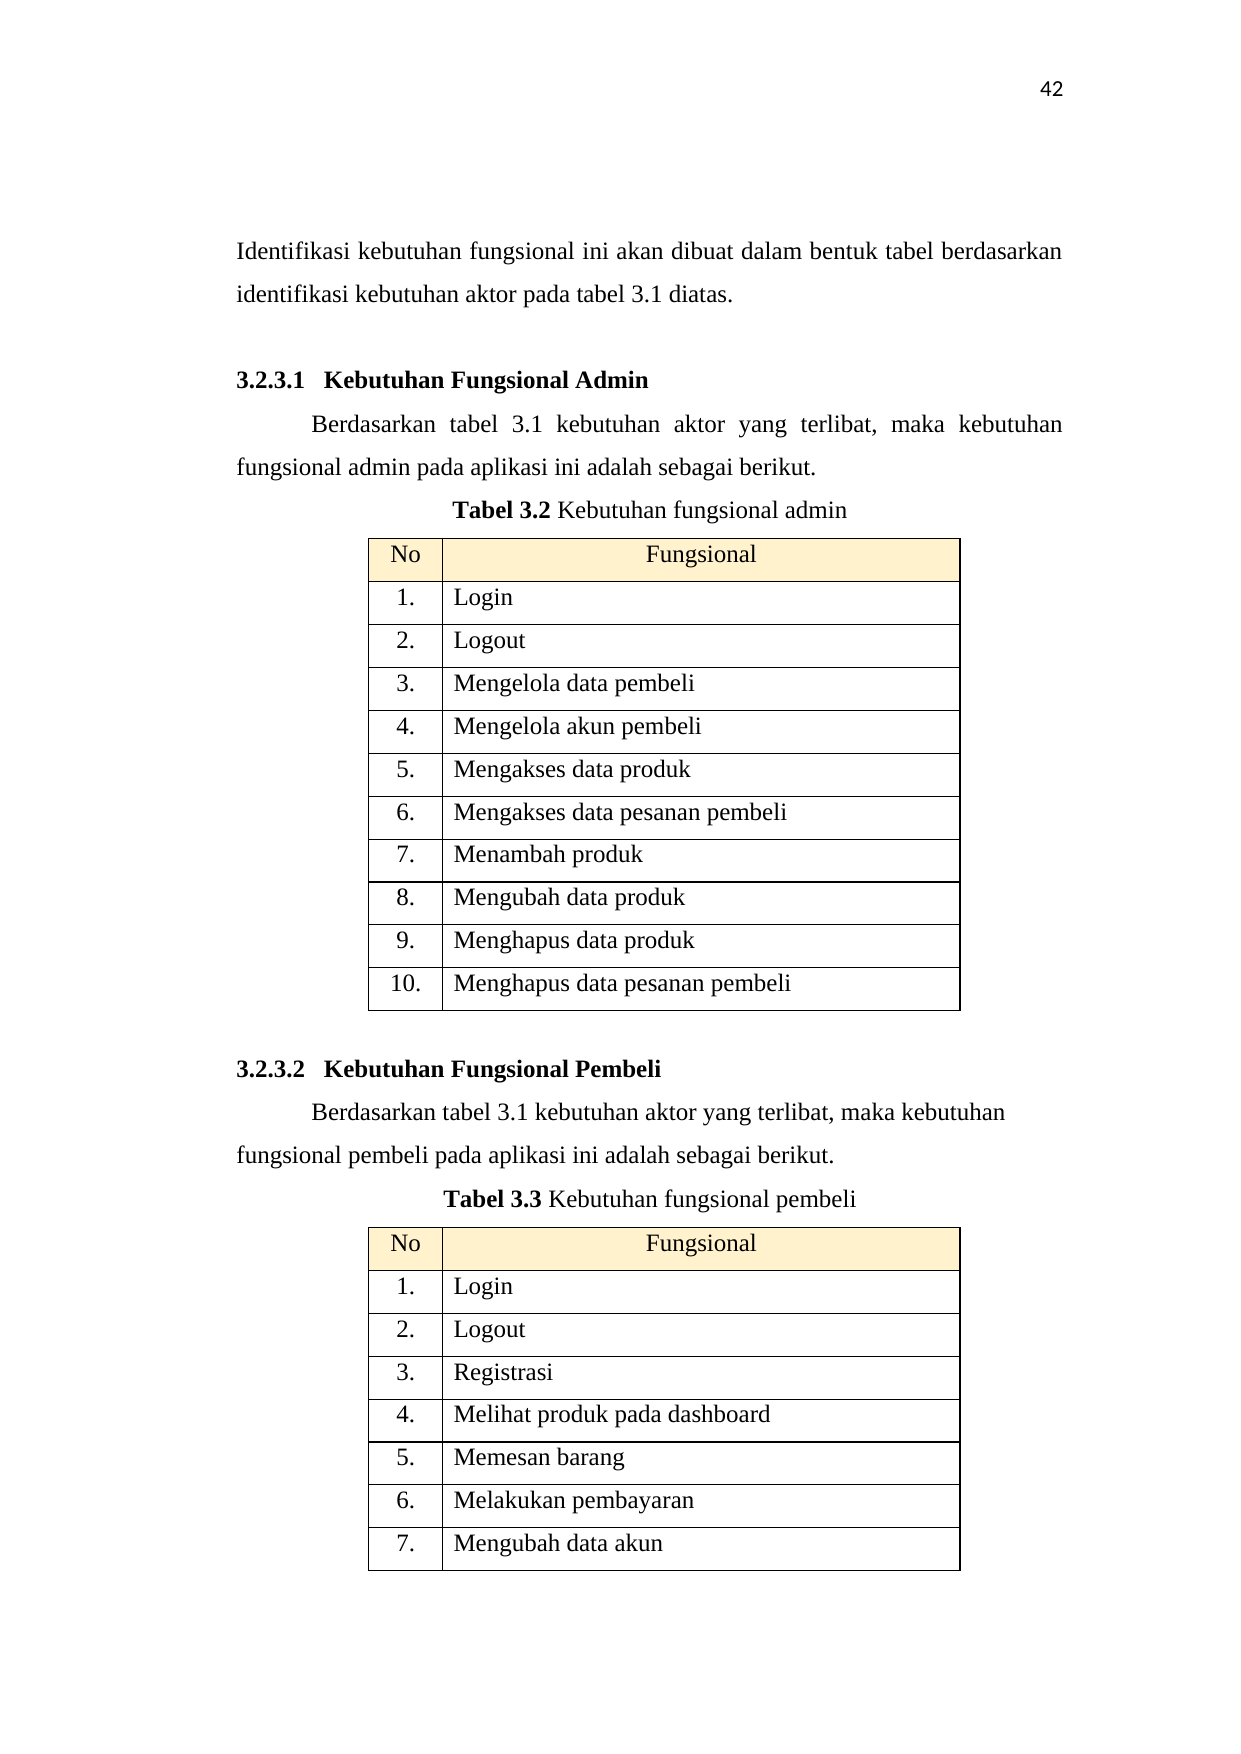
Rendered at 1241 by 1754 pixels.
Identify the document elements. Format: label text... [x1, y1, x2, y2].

table_cell Menambah produk [443, 840, 959, 881]
table_cell Mengelola data pembeli [443, 668, 959, 710]
table_cell Mengubah data akun [443, 1528, 959, 1570]
table_cell 6. [369, 1485, 442, 1527]
table_cell 1. [369, 582, 442, 624]
table_cell Melakukan pembayaran [443, 1485, 959, 1527]
table_header Fungsional [443, 539, 959, 581]
table_header No [369, 1228, 442, 1270]
table_cell 2. [369, 1314, 442, 1356]
text Berdasarkan tabel 3.1 kebutuhan aktor yang terlibat, maka kebutuhan fungsional admin pada aplikasi ini adalah sebagai berikut. [236, 409, 1063, 481]
table_cell 3. [369, 668, 442, 710]
table_cell 9. [369, 925, 442, 967]
table_cell Mengubah data produk [443, 883, 959, 924]
table_cell 10. [369, 968, 442, 1010]
table_header Fungsional [443, 1228, 959, 1270]
table_cell 8. [369, 883, 442, 924]
text Tabel 3.3 Kebutuhan fungsional pembeli [236, 1184, 1063, 1212]
table_cell 5. [369, 754, 442, 796]
table_cell Login [443, 582, 959, 624]
table_header No [369, 539, 442, 581]
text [236, 236, 1063, 308]
table_cell Mengelola akun pembeli [443, 711, 959, 753]
text 3.2.3.1 Kebutuhan Fungsional Admin [236, 366, 1063, 394]
table_cell 3. [369, 1357, 442, 1398]
table_cell Logout [443, 625, 959, 667]
table_cell Mengakses data pesanan pembeli [443, 797, 959, 838]
table_cell Menghapus data pesanan pembeli [443, 968, 959, 1010]
table_cell Logout [443, 1314, 959, 1356]
table_cell Menghapus data produk [443, 925, 959, 967]
table_cell Registrasi [443, 1357, 959, 1398]
table_cell Melihat produk pada dashboard [443, 1400, 959, 1441]
table_cell 5. [369, 1443, 442, 1484]
table_cell Mengakses data produk [443, 754, 959, 796]
table_cell 2. [369, 625, 442, 667]
table_cell 7. [369, 1528, 442, 1570]
text 3.2.3.2 Kebutuhan Fungsional Pembeli [236, 1054, 1063, 1083]
text Berdasarkan tabel 3.1 kebutuhan aktor yang terlibat, maka kebutuhan fungsional pembeli pada aplikasi ini adalah sebagai berikut. [236, 1097, 1063, 1169]
table_cell Memesan barang [443, 1443, 959, 1484]
text Tabel 3.2 Kebutuhan fungsional admin [236, 495, 1063, 524]
table_cell 6. [369, 797, 442, 838]
table_cell 4. [369, 1400, 442, 1441]
table_cell 4. [369, 711, 442, 753]
table_cell Login [443, 1271, 959, 1313]
table_cell 7. [369, 840, 442, 881]
table_cell 1. [369, 1271, 442, 1313]
